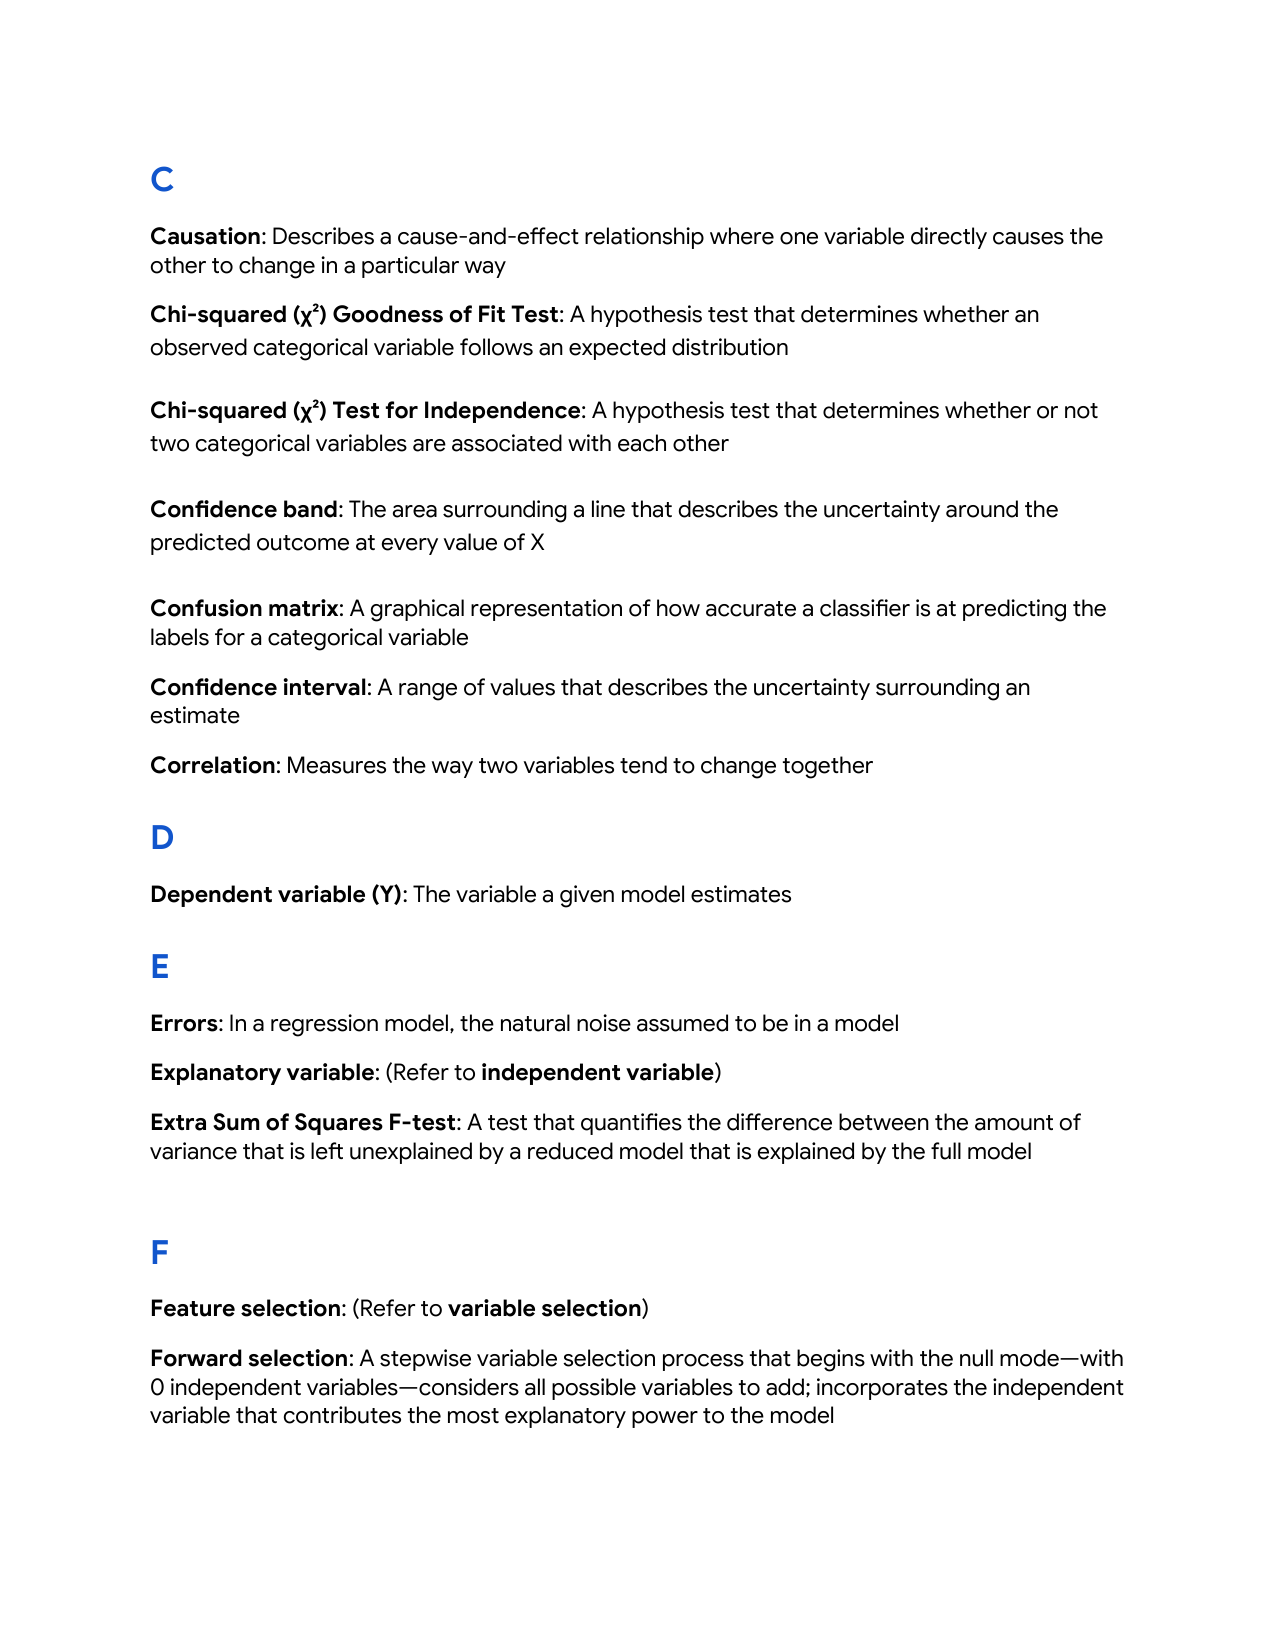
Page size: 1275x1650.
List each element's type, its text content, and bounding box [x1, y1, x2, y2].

text Dependent variable (Y): The variable a given model estimates [150, 880, 1125, 909]
text Feature selection: (Refer to variable selection) [150, 1294, 1125, 1323]
text Confusion matrix: A graphical representation of how accurate a classifier is at predicting the labels for a categorical variable [150, 594, 1125, 652]
text Chi-squared (χ²) Goodness of Fit Test: A hypothesis test that determines whether an observed categorical variable follows an expected distribution [150, 301, 1125, 362]
subtitle E [150, 946, 1125, 988]
text Chi-squared (χ²) Test for Independence: A hypothesis test that determines whether or not two categorical variables are associated with each other [150, 396, 1125, 458]
subtitle F [150, 1232, 1125, 1274]
text Causation: Describes a cause-and-effect relationship where one variable directly causes the other to change in a particular way [150, 222, 1125, 280]
text Correlation: Measures the way two variables tend to change together [150, 751, 1125, 780]
text Forward selection: A stepwise variable selection process that begins with the null mode—with 0 independent variables—considers all possible variables to add; incorporates the independent variable that contributes the most explanatory power to the model [150, 1344, 1125, 1430]
text Extra Sum of Squares F-test: A test that quantifies the difference between the amount of variance that is left unexplained by a reduced model that is explained by the full model [150, 1108, 1125, 1194]
text Confidence band: The area surrounding a line that describes the uncertainty around the predicted outcome at every value of X [150, 496, 1125, 557]
subtitle C [150, 159, 1125, 201]
text Explanatory variable: (Refer to independent variable) [150, 1058, 1125, 1087]
text Confidence interval: A range of values that describes the uncertainty surrounding an estimate [150, 673, 1125, 730]
subtitle D [150, 817, 1125, 859]
text Errors: In a regression model, the natural noise assumed to be in a model [150, 1009, 1125, 1038]
